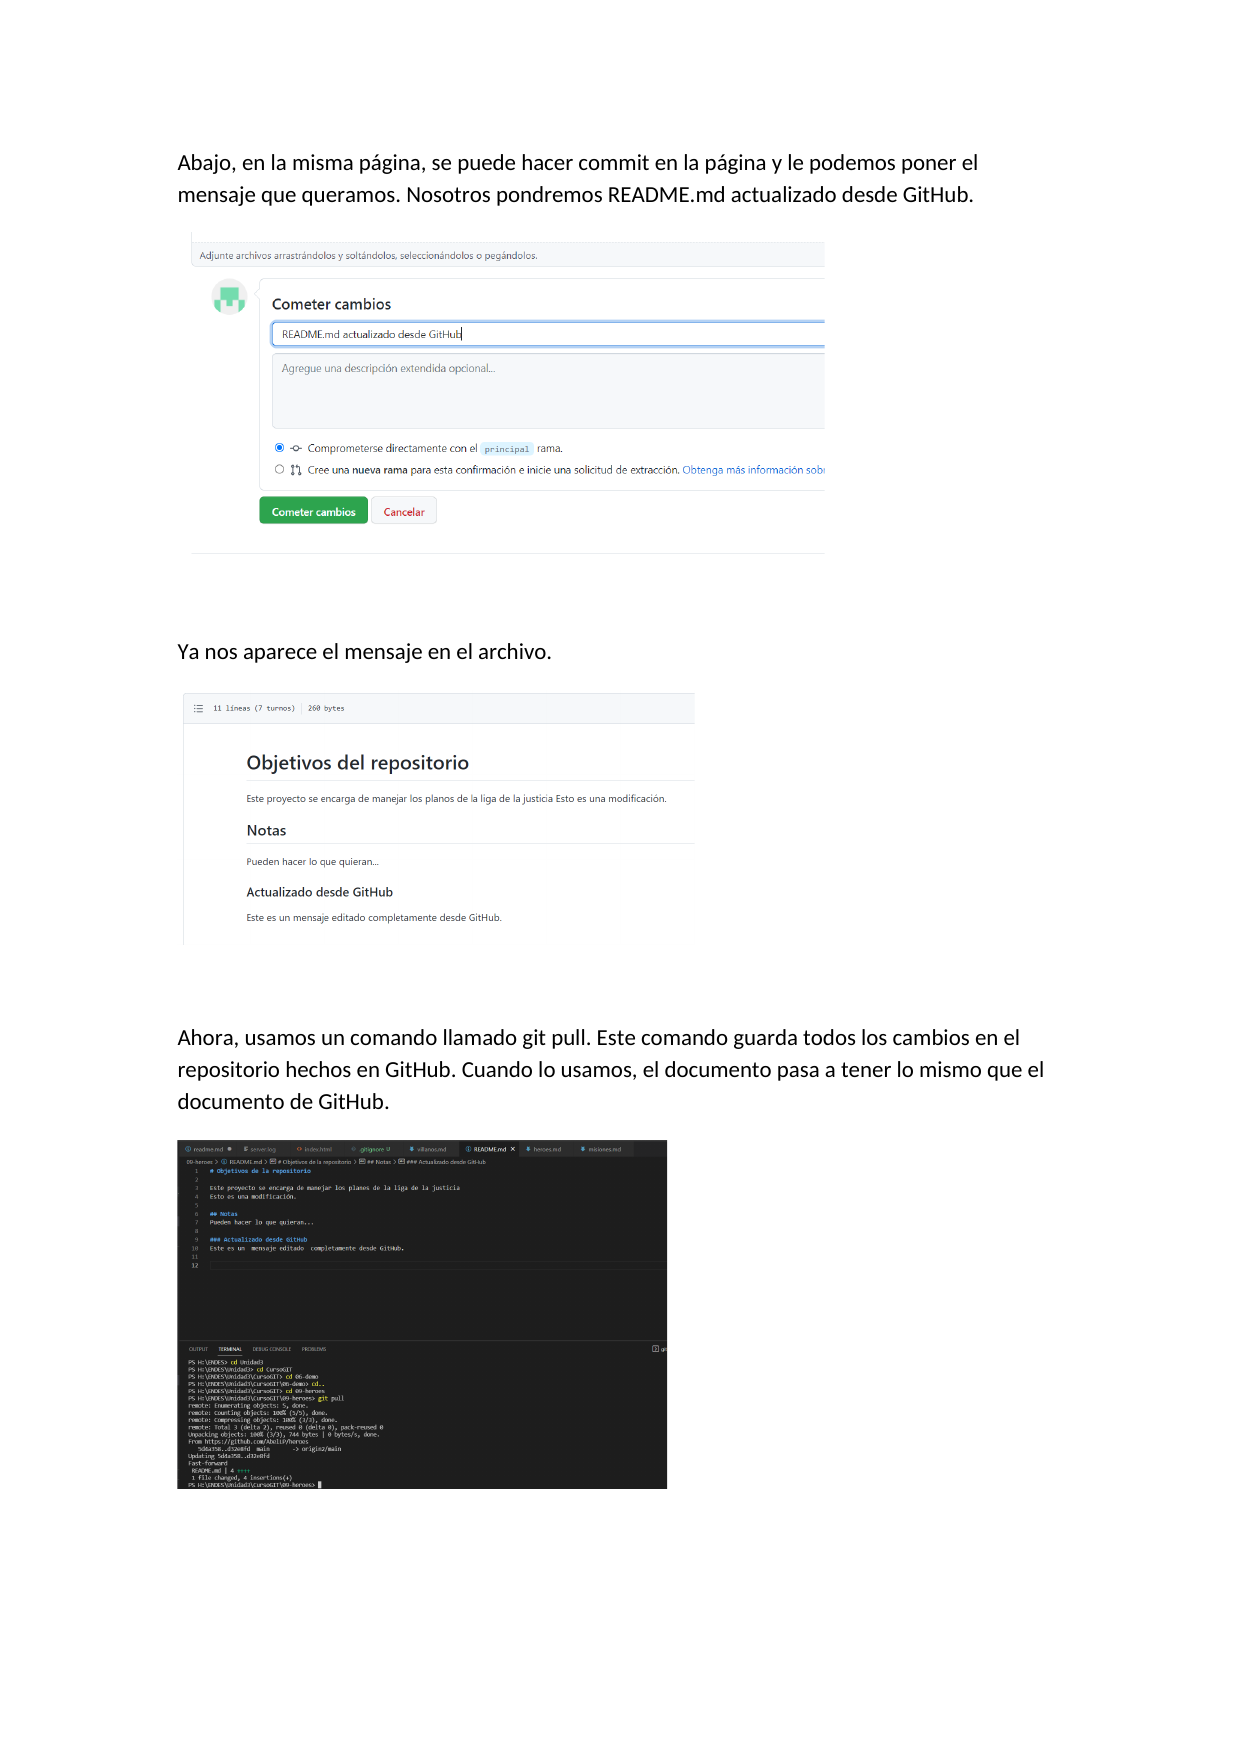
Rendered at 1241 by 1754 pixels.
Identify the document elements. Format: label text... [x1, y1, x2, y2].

picture [177, 1140, 668, 1489]
picture [177, 232, 825, 560]
text Abajo, en la misma página, se puede hacer commit en la página y le podemos poner el mensaje que queramos. Nosotros pondremos README.md actualizado desde GitHub. [177, 148, 1063, 208]
text Ahora, usamos un comando llamado git pull. Este comando guarda todos los cambios en el repositorio hechos en GitHub. Cuando lo usamos, el documento pasa a tener lo mismo que el documento de GitHub. [177, 1023, 1063, 1115]
picture [177, 690, 695, 945]
text Ya nos aparece el mensaje en el archivo. [177, 637, 1063, 666]
